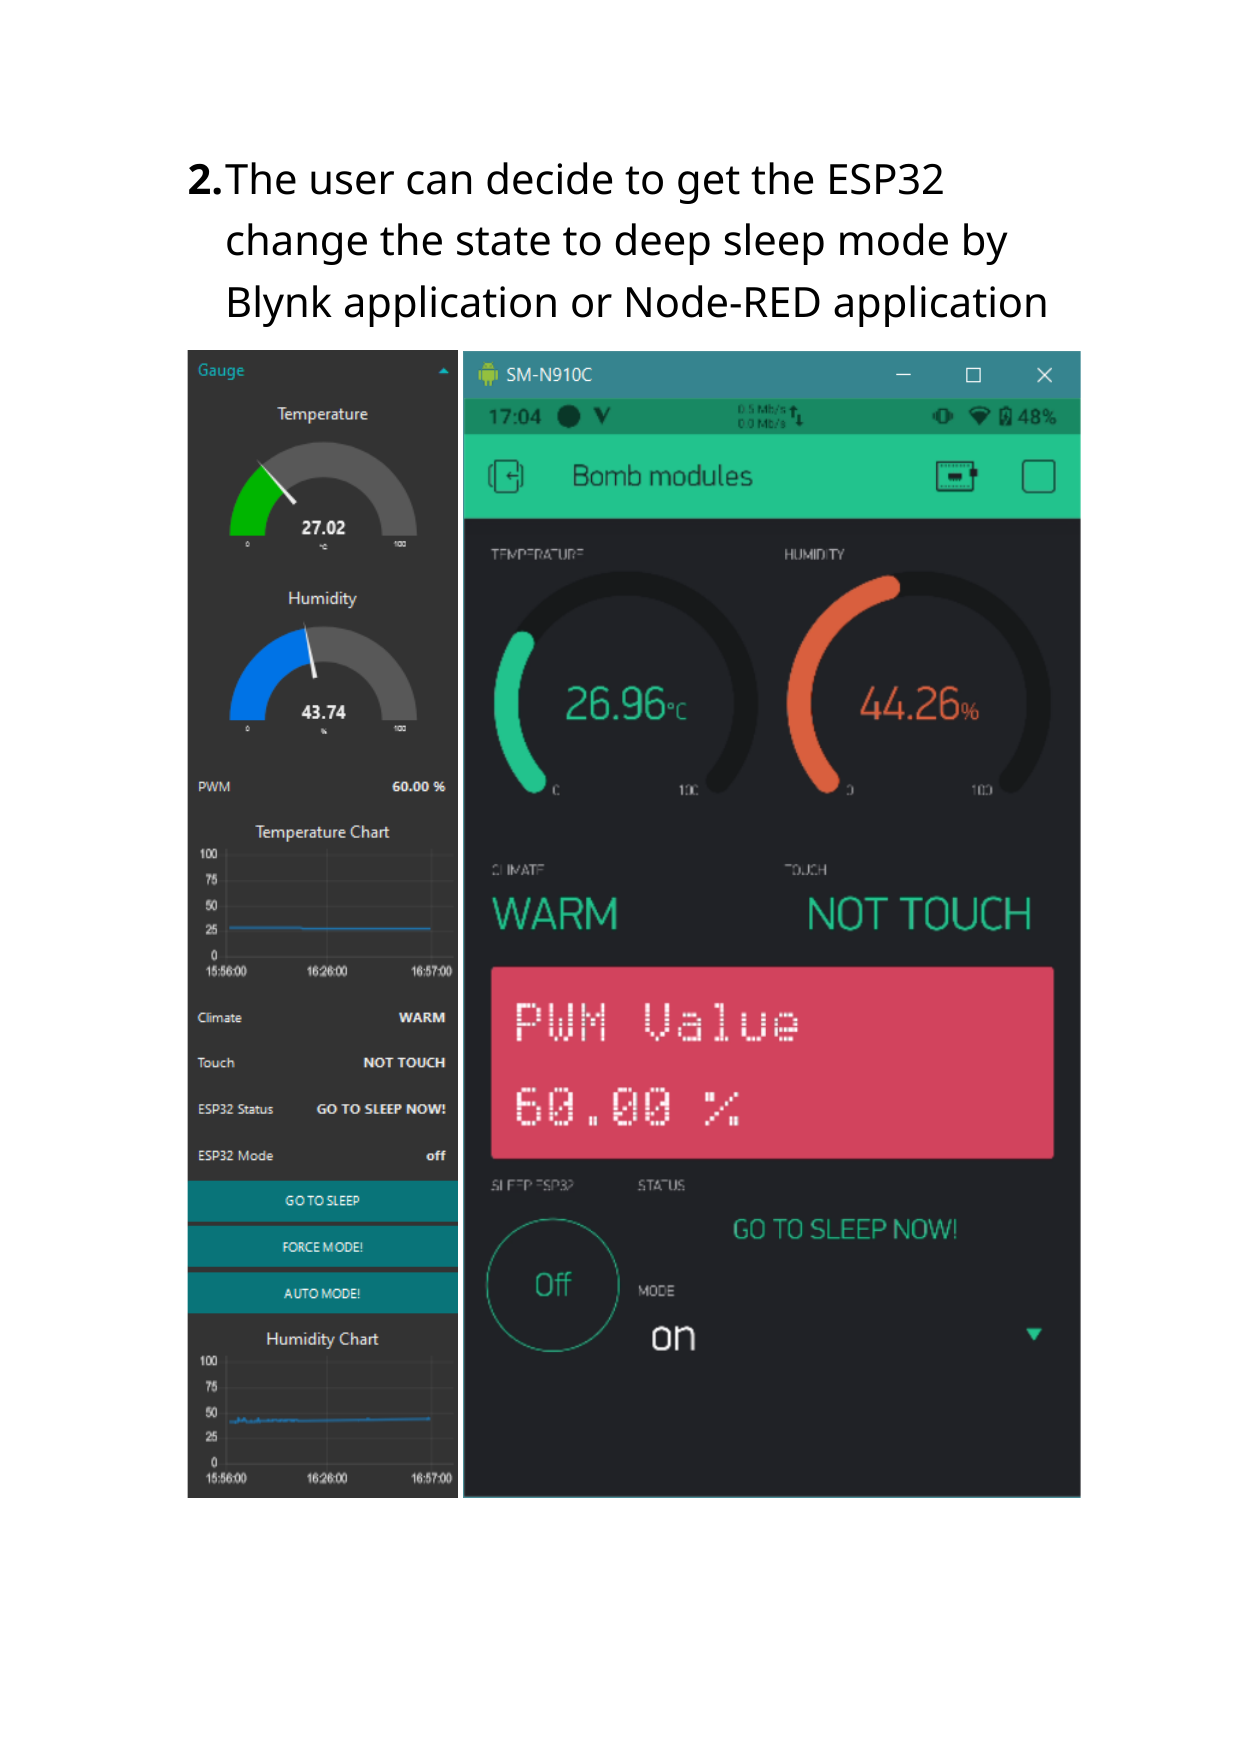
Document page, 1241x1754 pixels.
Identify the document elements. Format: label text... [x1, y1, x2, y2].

list The user can decide to get the ESP32 change the state to deep sleep mode by Blynk application or Node-RED application [187, 150, 1090, 329]
picture [187, 350, 458, 1498]
picture [463, 351, 1081, 1498]
